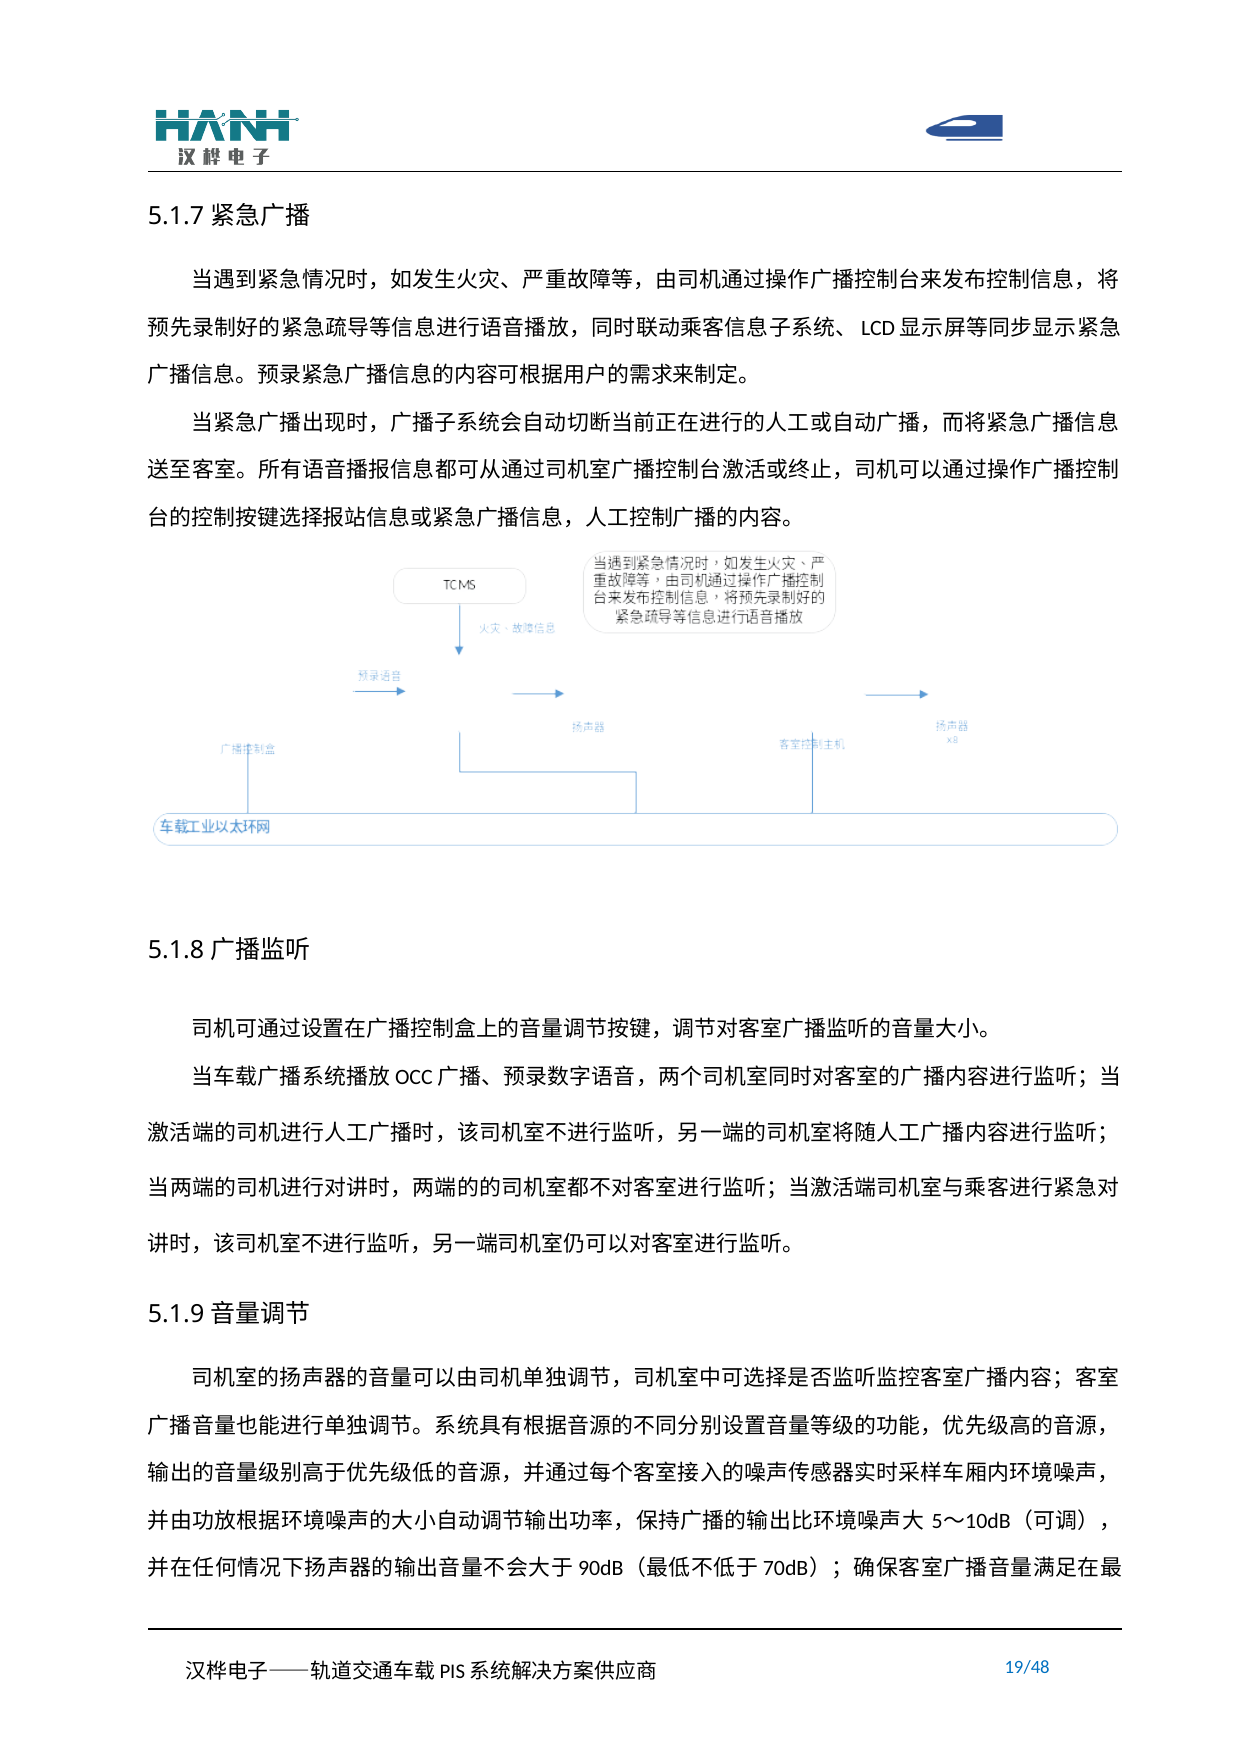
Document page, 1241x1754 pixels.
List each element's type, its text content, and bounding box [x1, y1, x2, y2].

text 当遇到紧急情况时，如发生火灾、严重故障等，由司机通过操作广播控制台来发布控制信息，将预先录制好的紧急疏导等信息进行语音播放，同时联动乘客信息子系统、LCD显示屏等同步显示紧急广播信息。预录紧急广播信息的内容可根据用户的需求来制定。 [148, 262, 1122, 389]
picture [147, 107, 302, 169]
text 当紧急广播出现时，广播子系统会自动切断当前正在进行的人工或自动广播，而将紧急广播信息送至客室。所有语音播报信息都可从通过司机室广播控制台激活或终止，司机可以通过操作广播控制台的控制按键选择报站信息或紧急广播信息，人工控制广播的内容。 [148, 405, 1122, 531]
picture [917, 108, 1011, 145]
subtitle 5.1.9 音量调节 [148, 1293, 1122, 1330]
text 司机可通过设置在广播控制盒上的音量调节按键，调节对客室广播监听的音量大小。 [148, 997, 1122, 1047]
text 当车载广播系统播放OCC广播、预录数字语音，两个司机室同时对客室的广播内容进行监听；当激活端的司机进行人工广播时，该司机室不进行监听，另一端的司机室将随人工广播内容进行监听；当两端的司机进行对讲时，两端的的司机室都不对客室进行监听；当激活端司机室与乘客进行紧急对讲时，该司机室不进行监听，另一端司机室仍可以对客室进行监听。 [148, 1059, 1122, 1257]
subtitle 5.1.8 广播监听 [148, 930, 1122, 966]
subtitle 5.1.7 紧急广播 [148, 195, 1122, 232]
